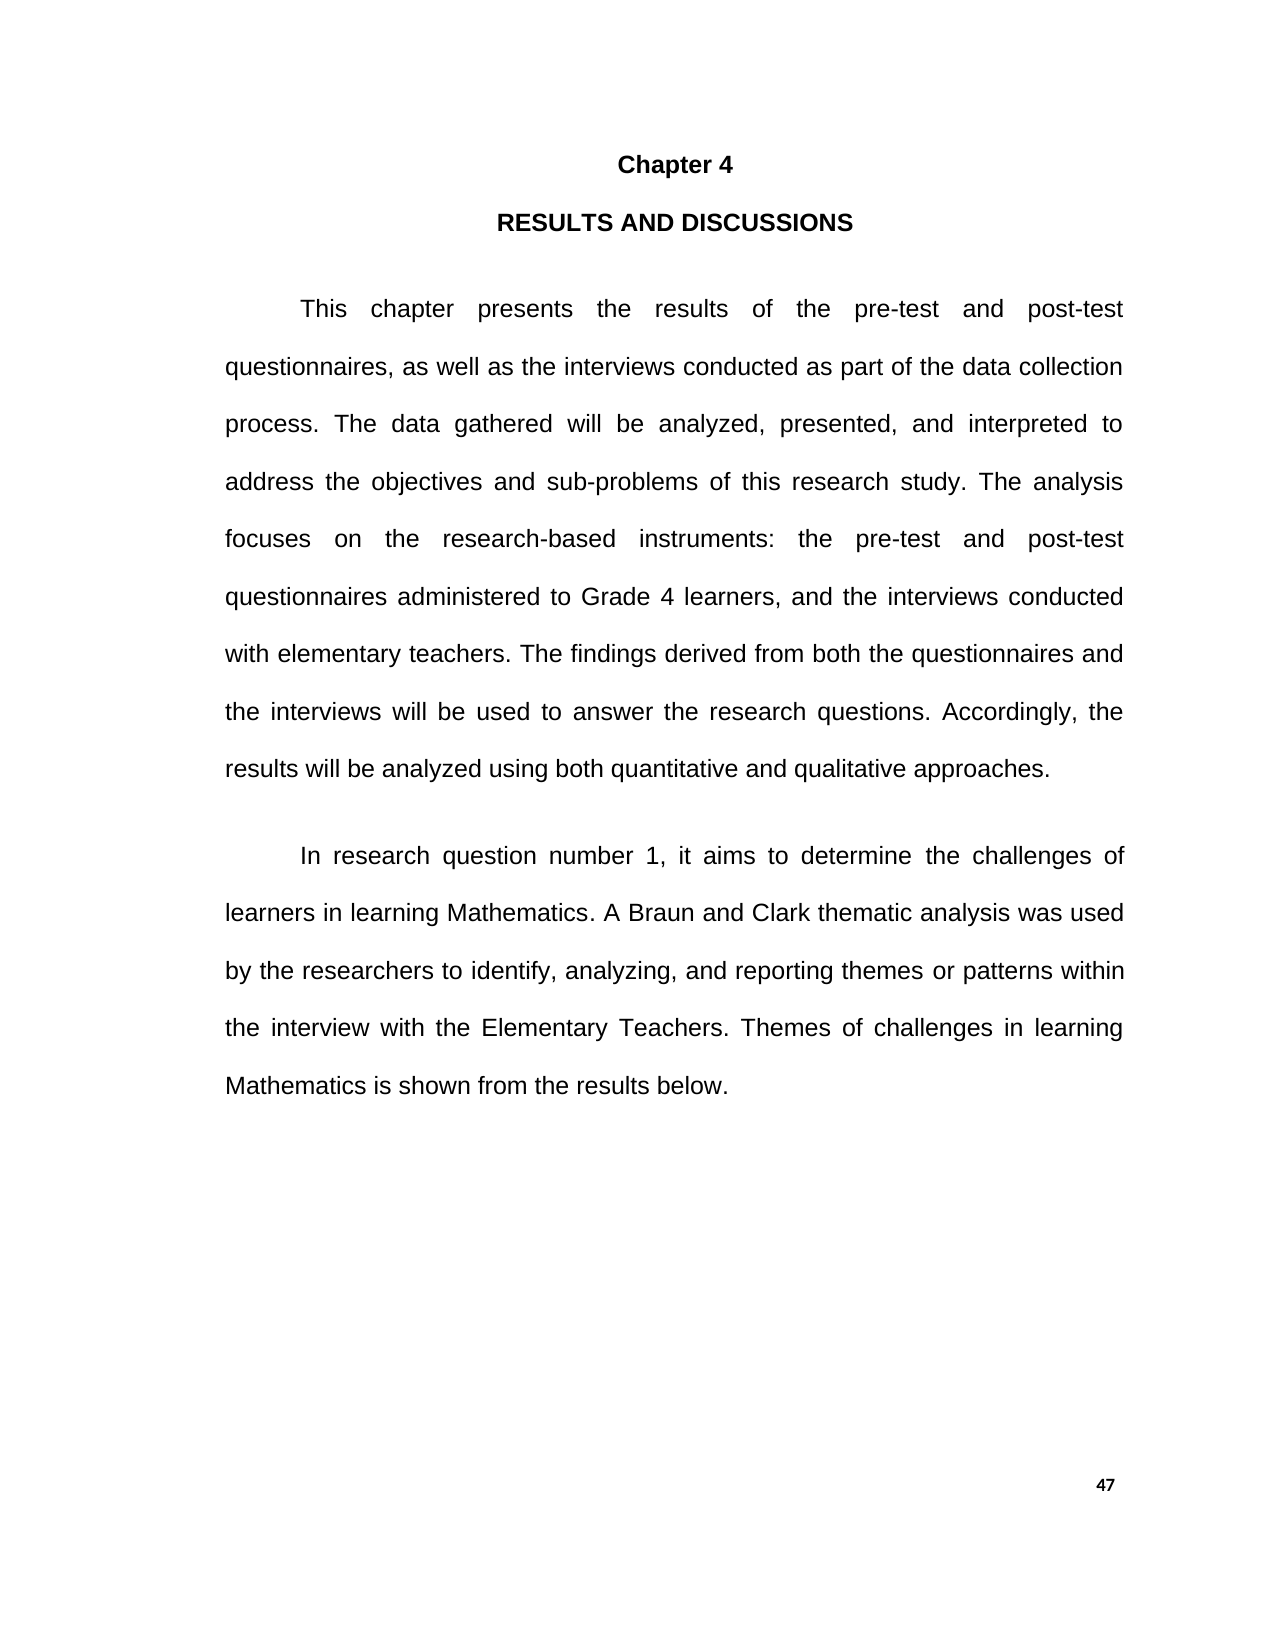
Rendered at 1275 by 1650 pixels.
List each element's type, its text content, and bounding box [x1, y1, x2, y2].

text Chapter 4 [225, 150, 1125, 179]
text RESULTS AND DISCUSSIONS [225, 207, 1125, 236]
text This chapter presents the results of the pre-test and post-test questionnaires, as well as the interviews conducted as part of the data collection process. The data gathered will be analyzed, presented, and interpreted to address the objectives and sub-problems of this research study. The analysis focuses on the research-based instruments: the pre-test and post-test questionnaires administered to Grade 4 learners, and the interviews conducted with elementary teachers. The findings derived from both the questionnaires and the interviews will be used to answer the research questions. Accordingly, the results will be analyzed using both quantitative and qualitative approaches. [225, 294, 1125, 783]
text In research question number 1, it aims to determine the challenges of learners in learning Mathematics. A Braun and Clark thematic analysis was used by the researchers to identify, analyzing, and reporting themes or patterns within the interview with the Elementary Teachers. Themes of challenges in learning Mathematics is shown from the results below. [225, 841, 1125, 1099]
